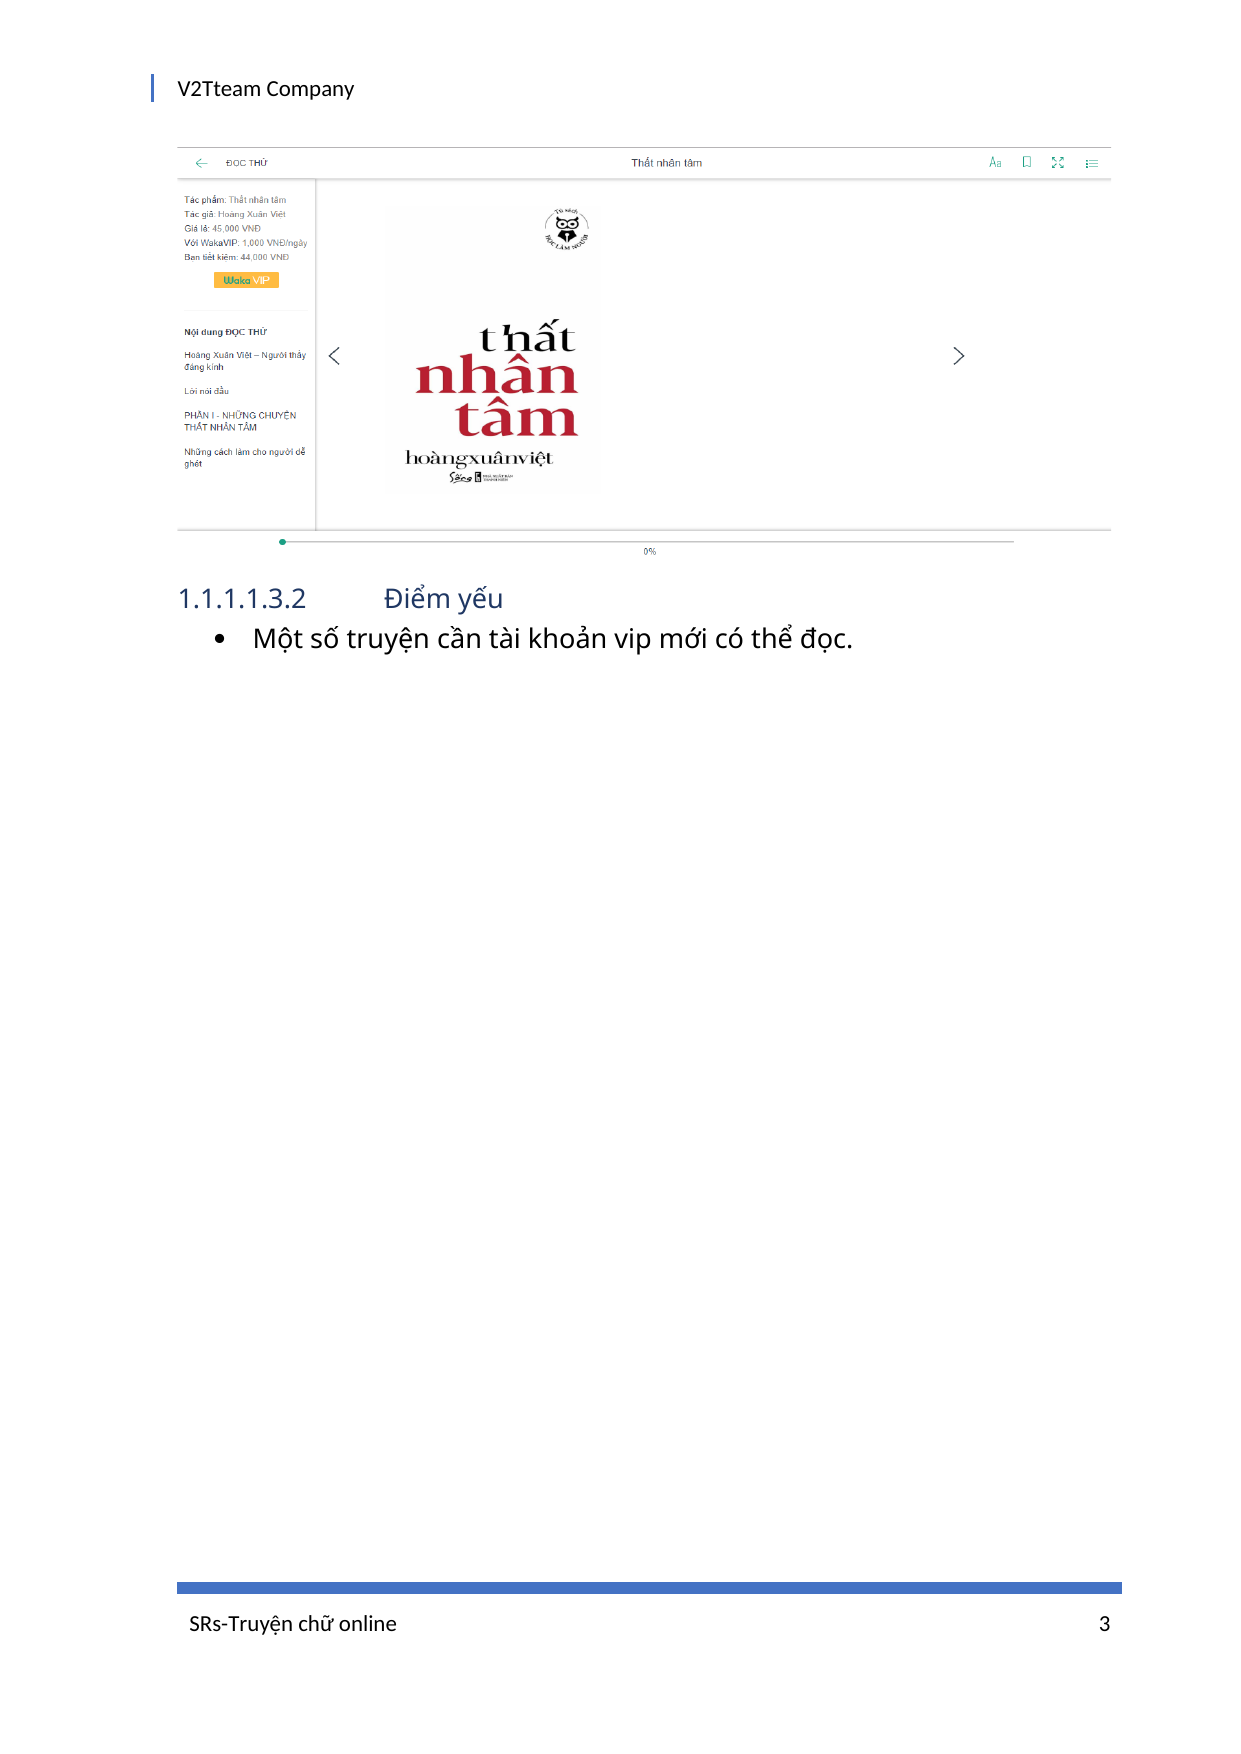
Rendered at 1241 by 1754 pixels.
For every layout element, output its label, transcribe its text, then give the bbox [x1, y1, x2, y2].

picture [177, 147, 1112, 561]
list Một số truyện cần tài khoản vip mới có thể đọc. [215, 619, 1122, 656]
subtitle Điểm yếu [177, 580, 1122, 617]
